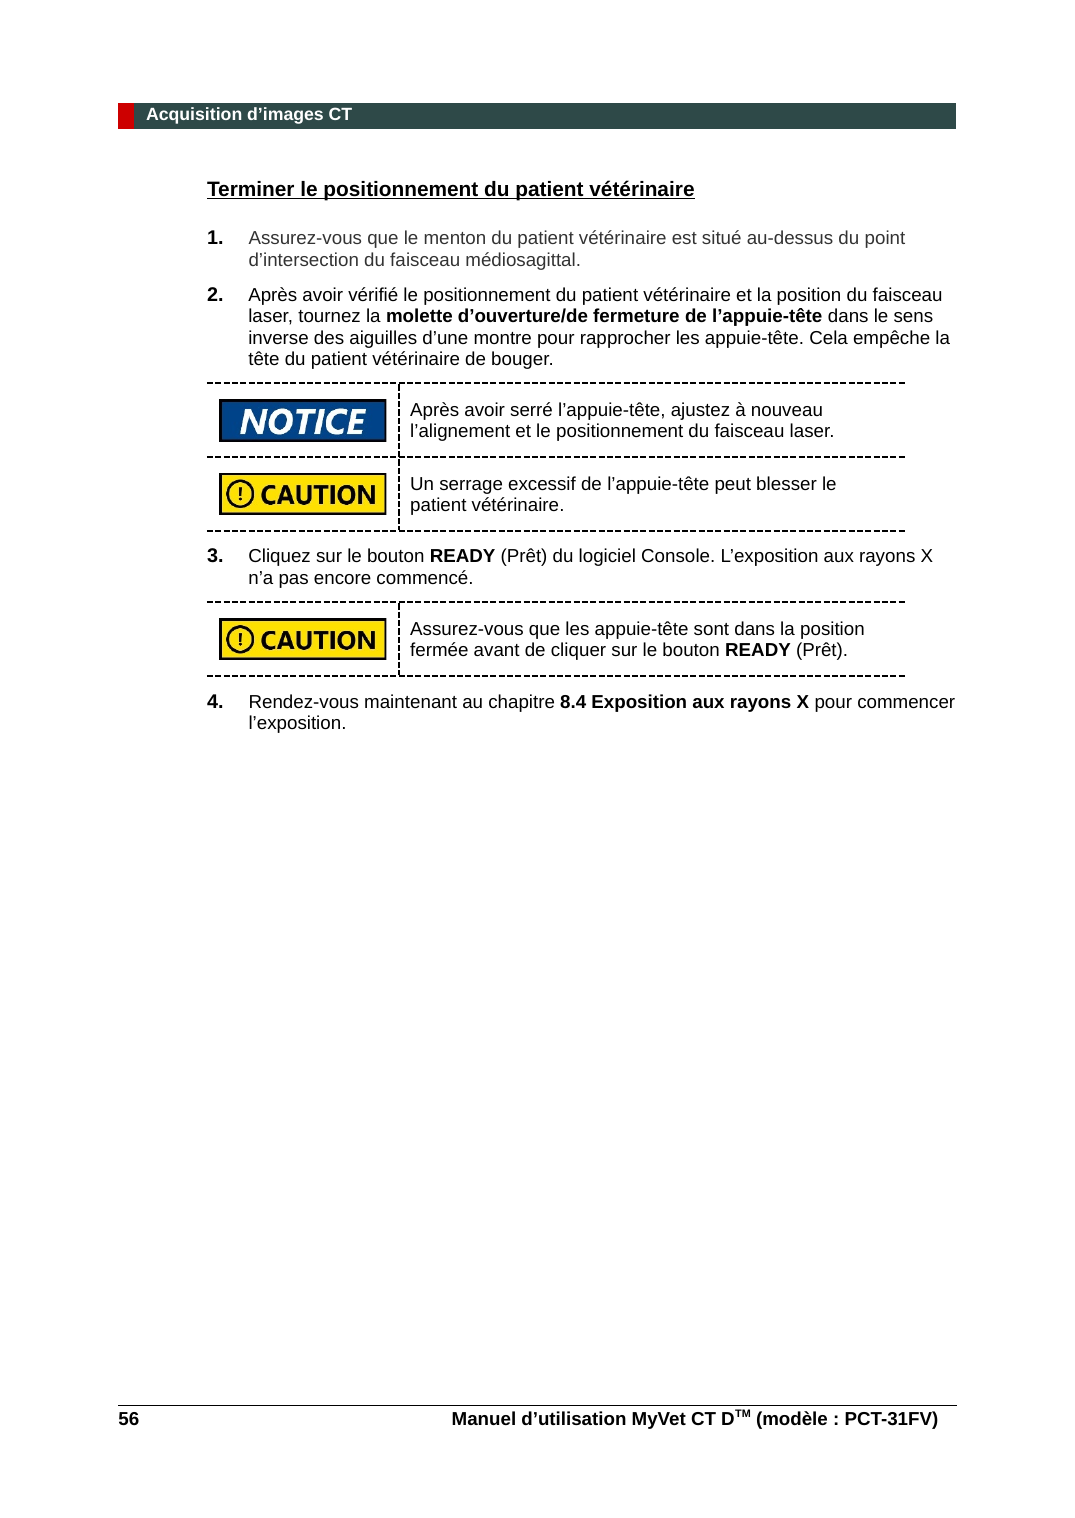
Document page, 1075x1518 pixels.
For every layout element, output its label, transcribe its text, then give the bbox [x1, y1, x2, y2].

table_header [207, 382, 399, 456]
text Terminer le positionnement du patient vétérinaire [207, 177, 957, 201]
picture [219, 399, 387, 442]
table_header Après avoir serré l’appuie-tête, ajustez à nouveau l’alignement et le positionnement du faisceau laser. [399, 382, 907, 456]
table_header Assurez-vous que les appuie-tête sont dans la position fermée avant de cliquer sur le bouton READY (Prêt). [399, 601, 907, 675]
picture [219, 473, 387, 515]
table_cell Un serrage excessif de l’appuie-tête peut blesser le patient vétérinaire. [399, 456, 907, 530]
list Rendez-vous maintenant au chapitre 8.4 Exposition aux rayons X pour commencer l’exposition. [207, 689, 957, 734]
list Après avoir vérifié le positionnement du patient vétérinaire et la position du faisceau laser, tournez la molette d’ouverture/de fermeture de l’appuie-tête dans le sens inverse des aiguilles d’une montre pour rapprocher les appuie-tête. Cela empêche la tête du patient vétérinaire de bouger. [207, 282, 957, 370]
picture [219, 618, 387, 660]
table_cell [207, 456, 399, 530]
table_header [207, 601, 399, 675]
list Assurez-vous que le menton du patient vétérinaire est situé au-dessus du point d’intersection du faisceau médiosagittal. [207, 226, 957, 270]
list Cliquez sur le bouton READY (Prêt) du logiciel Console. L’exposition aux rayons X n’a pas encore commencé. [207, 544, 957, 589]
